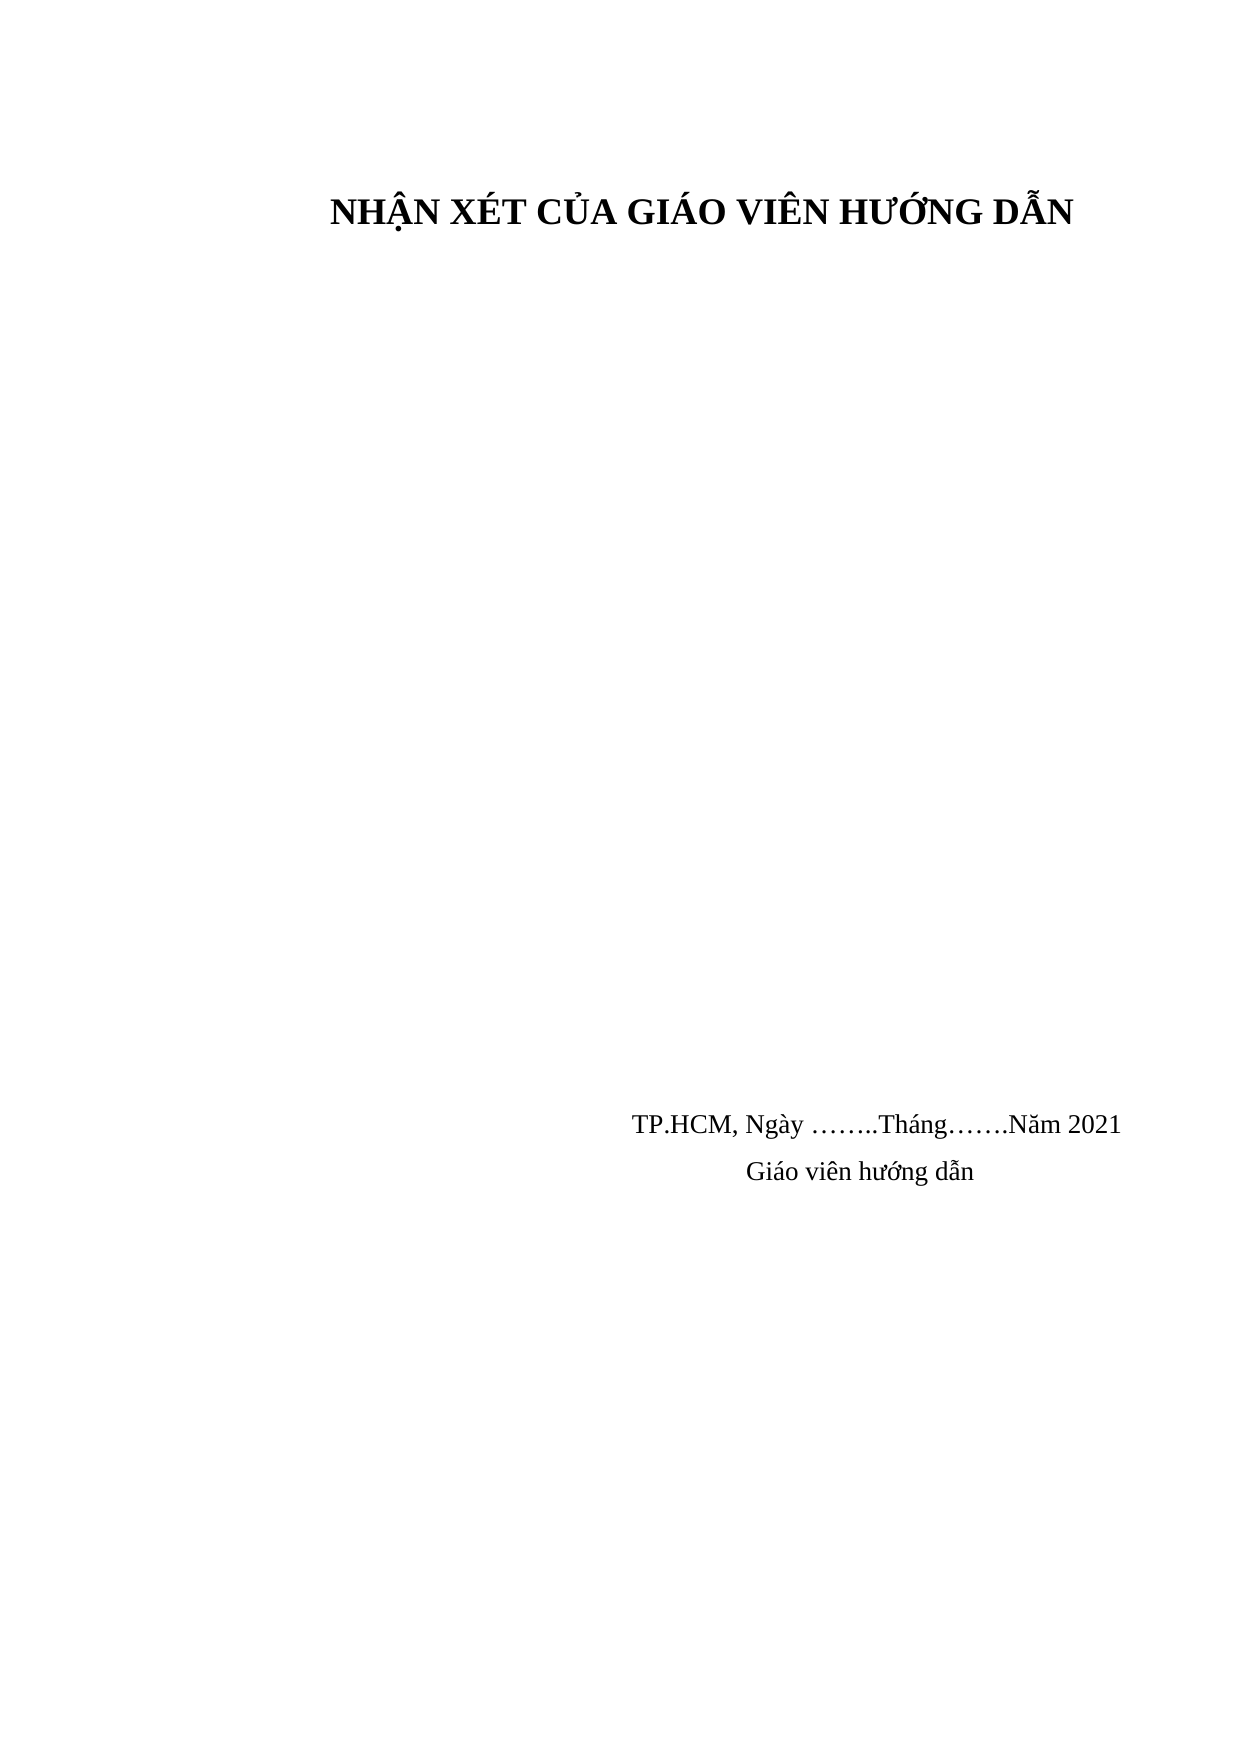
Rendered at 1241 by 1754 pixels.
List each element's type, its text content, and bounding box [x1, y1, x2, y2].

text TP.HCM, Ngày ……..Tháng…….Năm 2021 [207, 1108, 1122, 1139]
text Giáo viên hướng dẫn [207, 1155, 1122, 1186]
text NHẬN XÉT CỦA GIÁO VIÊN HƯỚNG DẪN [282, 190, 1122, 233]
